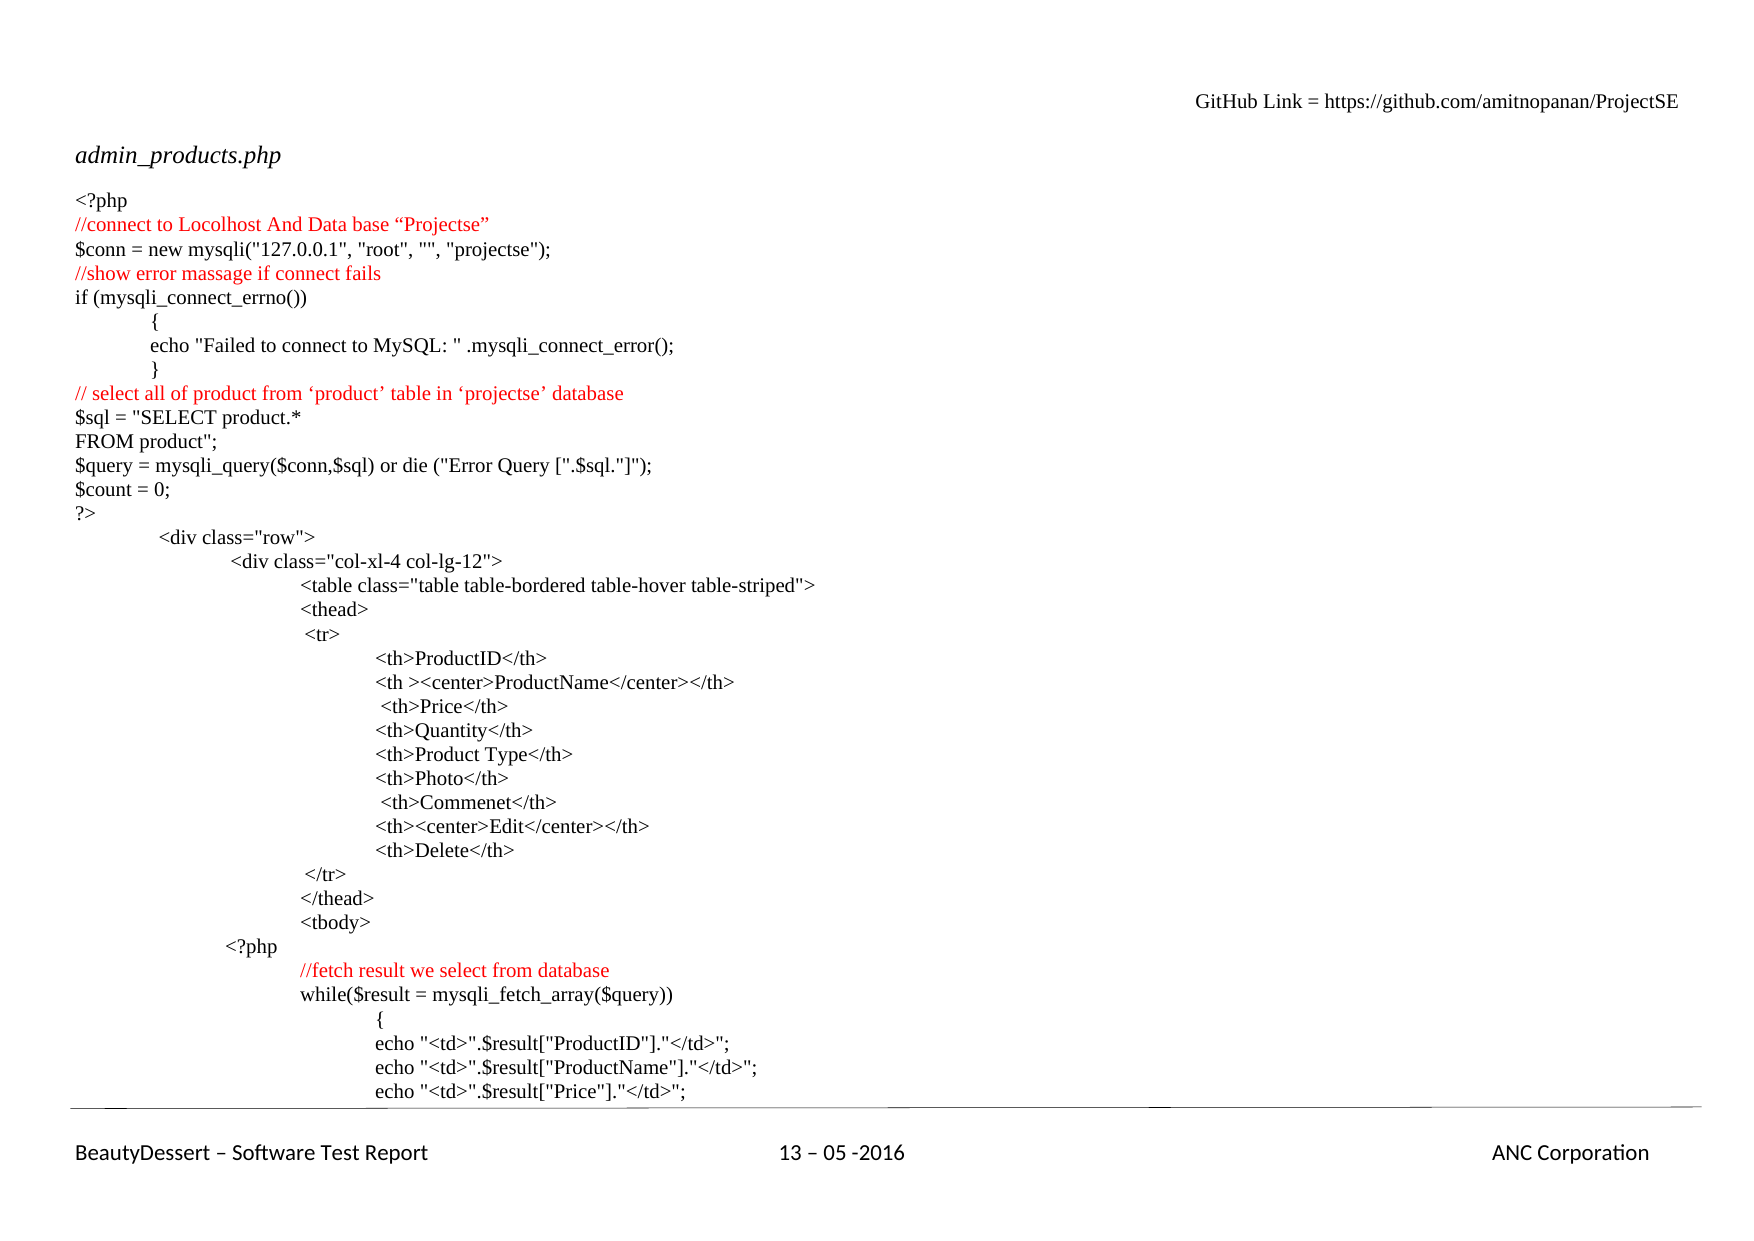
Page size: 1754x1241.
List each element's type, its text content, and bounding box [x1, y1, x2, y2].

text { [75, 1006, 1679, 1031]
text echo "<td>".$result["ProductID"]."</td>"; [300, 1031, 1679, 1054]
text ?> [75, 501, 1679, 525]
text <th>Photo</th> [300, 766, 1679, 790]
text <tbody> [75, 910, 1679, 934]
text $sql = "SELECT product.* [75, 405, 1679, 429]
text echo "<td>".$result["ProductName"]."</td>"; [75, 1054, 1679, 1079]
text <th>Delete</th> [300, 838, 1679, 862]
text <?php [225, 934, 1679, 958]
text <th>ProductID</th> [75, 646, 1679, 669]
text { [75, 309, 1679, 333]
text <th>Commenet</th> [300, 790, 1679, 814]
text //connect to Locolhost And Data base “Projectse” [75, 212, 1679, 236]
text $query = mysqli_query($conn,$sql) or die ("Error Query [".$sql."]"); [75, 453, 1679, 477]
text if (mysqli_connect_errno()) [75, 284, 1679, 309]
text <table class="table table-bordered table-hover table-striped"> [225, 573, 1679, 597]
text <th>Product Type</th> [300, 742, 1679, 766]
text </tr> [75, 862, 1679, 886]
text $count = 0; [75, 477, 1679, 501]
text } [75, 357, 1679, 381]
text //show error massage if connect fails [75, 261, 1679, 284]
text <?php [75, 188, 1679, 212]
text <th>Quantity</th> [300, 718, 1679, 742]
text echo "<td>".$result["Price"]."</td>"; [75, 1079, 1679, 1103]
text // select all of product from ‘product’ table in ‘projectse’ database [75, 381, 1679, 405]
text while($result = mysqli_fetch_array($query)) [225, 982, 1679, 1006]
text echo "Failed to connect to MySQL: " .mysqli_connect_error(); [75, 333, 1679, 357]
text //fetch result we select from database [225, 958, 1679, 982]
text <div class="col-xl-4 col-lg-12"> [75, 549, 1679, 573]
text admin_products.php [75, 141, 1679, 169]
text </thead> [225, 886, 1679, 910]
text <th><center>Edit</center></th> [300, 814, 1679, 838]
text <thead> [225, 597, 1679, 621]
text $conn = new mysqli("127.0.0.1", "root", "", "projectse"); [75, 236, 1679, 261]
text FROM product"; [75, 429, 1679, 453]
text <th>Price</th> [300, 694, 1679, 718]
text <th ><center>ProductName</center></th> [300, 669, 1679, 694]
text <div class="row"> [75, 525, 1679, 549]
text <tr> [75, 621, 1679, 646]
